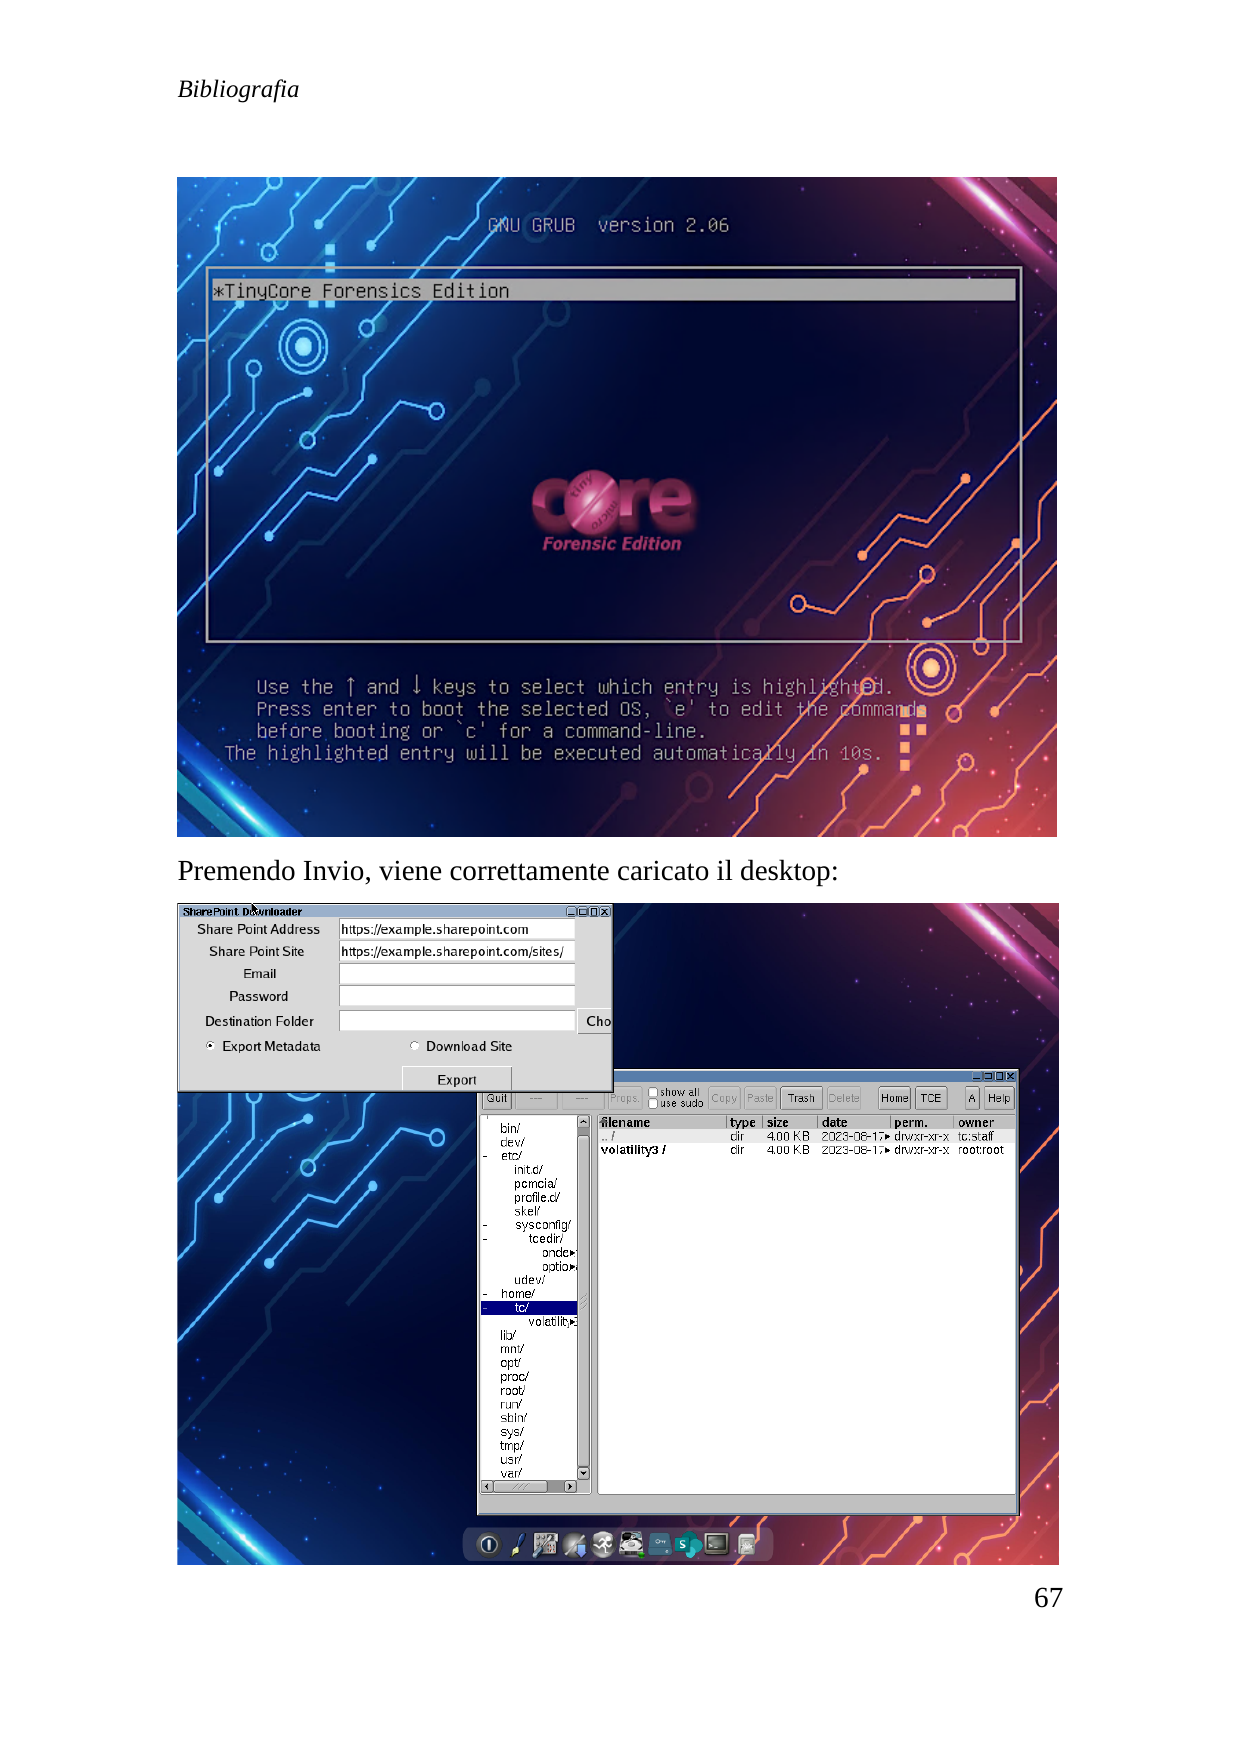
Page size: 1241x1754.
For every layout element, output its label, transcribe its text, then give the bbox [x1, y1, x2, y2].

picture [177, 903, 1059, 1565]
picture [177, 177, 1057, 837]
text Premendo Invio, viene correttamente caricato il desktop: [177, 853, 1063, 887]
